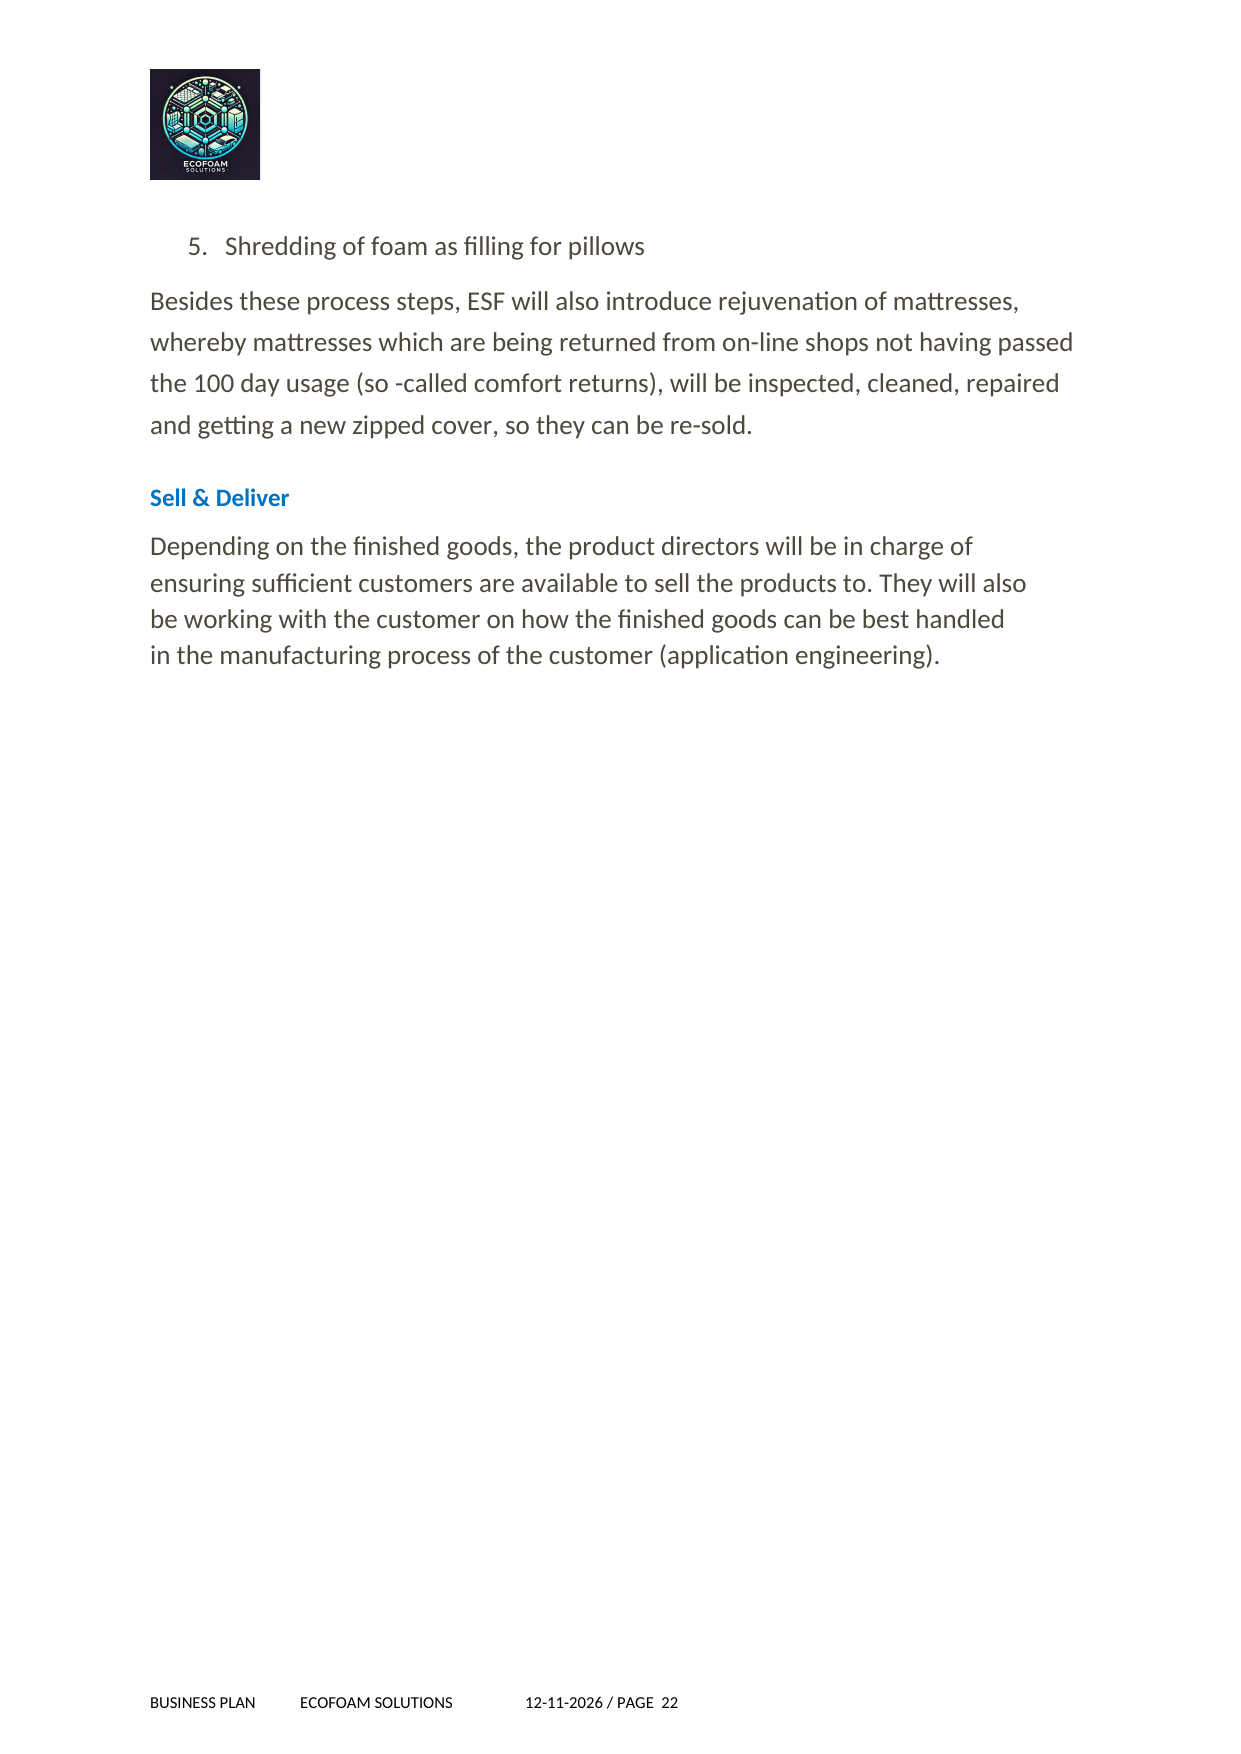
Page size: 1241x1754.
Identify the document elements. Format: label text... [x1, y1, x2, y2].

text Besides these process steps, ESF will also introduce rejuvenation of mattresses, whereby mattresses which are being returned from on-line shops not having passed the 100 day usage (so -called comfort returns), will be inspected, cleaned, repaired and getting a new zipped cover, so they can be re-sold. [150, 284, 1090, 441]
list Shredding of foam as filling for pillows [187, 229, 1090, 262]
subtitle Sell & Deliver [150, 482, 1030, 513]
text Depending on the finished goods, the product directors will be in charge of ensuring sufficient customers are available to sell the products to. They will also be working with the customer on how the finished goods can be best handled in the manufacturing process of the customer (application engineering). [150, 529, 1030, 671]
picture [150, 69, 260, 180]
